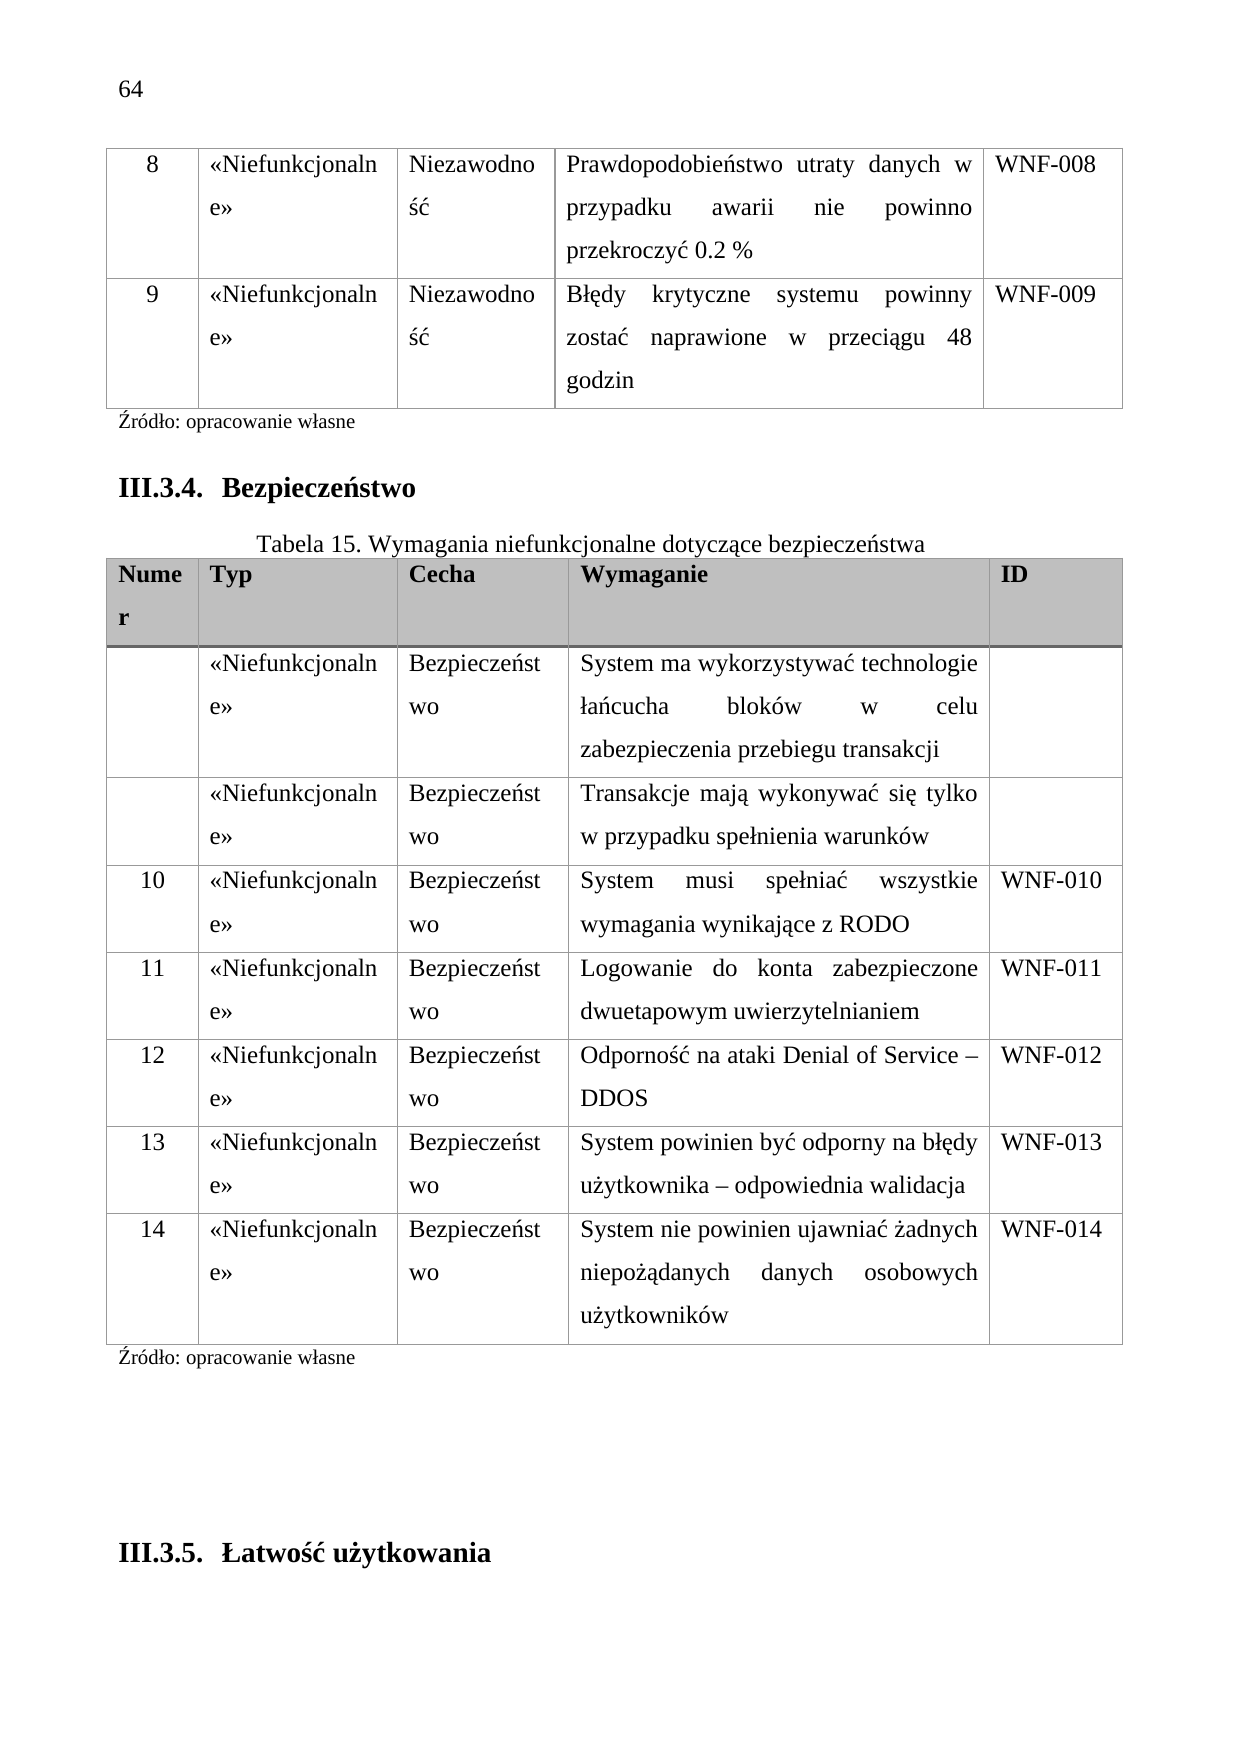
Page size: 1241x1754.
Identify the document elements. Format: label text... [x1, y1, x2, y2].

table_cell Niezawodność [398, 279, 554, 408]
table_cell Transakcje mają wykonywać się tylko w przypadku spełnienia warunków [569, 778, 989, 864]
table_cell 12 [107, 1040, 198, 1126]
table_cell WNF-010 [990, 866, 1122, 952]
table_cell 13 [107, 1127, 198, 1213]
table_cell «Niefunkcjonalne» [199, 953, 397, 1039]
table_cell 11 [107, 953, 198, 1039]
table_cell [107, 648, 198, 777]
table_cell Bezpieczeństwo [398, 1214, 568, 1343]
table_header Cecha [398, 559, 568, 645]
text Źródło: opracowanie własne [118, 1345, 1063, 1369]
table_cell 14 [107, 1214, 198, 1343]
table_cell 8 [107, 149, 198, 278]
table_cell WNF-013 [990, 1127, 1122, 1213]
table_cell «Niefunkcjonalne» [199, 149, 397, 278]
table_header Numer [107, 559, 198, 645]
table_cell «Niefunkcjonalne» [199, 778, 397, 864]
table_cell WNF-011 [990, 953, 1122, 1039]
table_cell Bezpieczeństwo [398, 778, 568, 864]
table_cell [990, 778, 1122, 864]
subtitle Łatwość użytkowania [118, 1535, 1063, 1568]
table_cell «Niefunkcjonalne» [199, 1127, 397, 1213]
table_cell Logowanie do konta zabezpieczone dwuetapowym uwierzytelnianiem [569, 953, 989, 1039]
table_cell System nie powinien ujawniać żadnych niepożądanych danych osobowych użytkowników [569, 1214, 989, 1343]
table_cell 9 [107, 279, 198, 408]
table_header Typ [199, 559, 397, 645]
table_cell Bezpieczeństwo [398, 648, 568, 777]
table_cell «Niefunkcjonalne» [199, 1040, 397, 1126]
table_cell WNF-012 [990, 1040, 1122, 1126]
text Tabela 15. Wymagania niefunkcjonalne dotyczące bezpieczeństwa [118, 529, 1063, 558]
table_cell Bezpieczeństwo [398, 1040, 568, 1126]
table_header Wymaganie [569, 559, 989, 645]
table_cell Bezpieczeństwo [398, 866, 568, 952]
table_cell Bezpieczeństwo [398, 953, 568, 1039]
table_cell System powinien być odporny na błędy użytkownika – odpowiednia walidacja [569, 1127, 989, 1213]
table_cell «Niefunkcjonalne» [199, 1214, 397, 1343]
table_cell Bezpieczeństwo [398, 1127, 568, 1213]
table_cell System musi spełniać wszystkie wymagania wynikające z RODO [569, 866, 989, 952]
table_cell Odporność na ataki Denial of Service – DDOS [569, 1040, 989, 1126]
table_cell «Niefunkcjonalne» [199, 866, 397, 952]
table_cell [990, 648, 1122, 777]
subtitle Bezpieczeństwo [118, 470, 1063, 504]
table_cell WNF-009 [984, 279, 1122, 408]
table_cell Błędy krytyczne systemu powinny zostać naprawione w przeciągu 48 godzin [556, 279, 983, 408]
table_cell WNF-014 [990, 1214, 1122, 1343]
table_cell WNF-008 [984, 149, 1122, 278]
table_cell System ma wykorzystywać technologie łańcucha bloków w celu zabezpieczenia przebiegu transakcji [569, 648, 989, 777]
table_cell «Niefunkcjonalne» [199, 648, 397, 777]
table_cell 10 [107, 866, 198, 952]
table_header ID [990, 559, 1122, 645]
table_cell Prawdopodobieństwo utraty danych w przypadku awarii nie powinno przekroczyć 0.2 % [556, 149, 983, 278]
table_cell Niezawodność [398, 149, 554, 278]
text Źródło: opracowanie własne [118, 409, 1063, 433]
table_cell [107, 778, 198, 864]
table_cell «Niefunkcjonalne» [199, 279, 397, 408]
